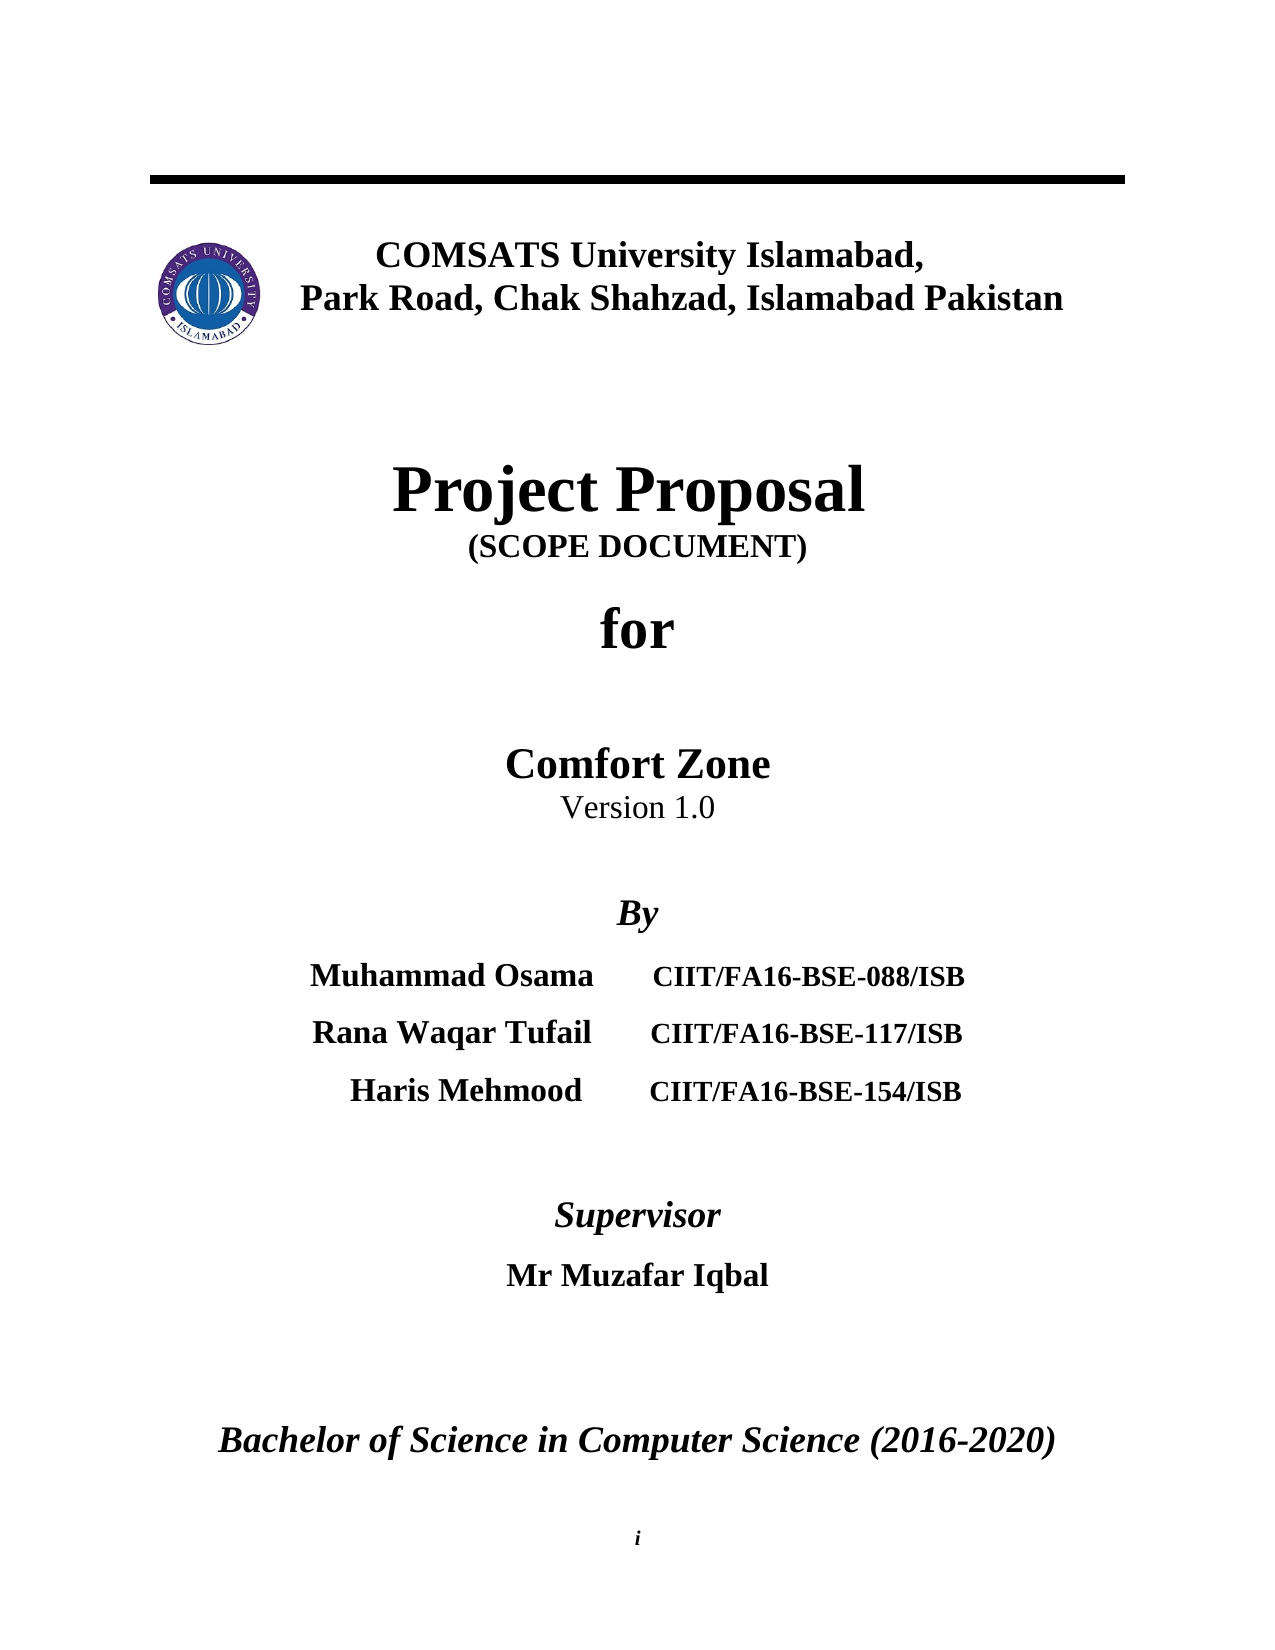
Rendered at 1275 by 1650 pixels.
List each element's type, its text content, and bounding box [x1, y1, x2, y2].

title Bachelor of Science in Computer Science (2016-2020) [150, 1417, 1125, 1460]
title Project Proposal (SCOPE DOCUMENT) [150, 449, 1125, 564]
text Supervisor Mr Muzafar Iqbal [150, 1192, 1125, 1293]
text Rana Waqar Tufail CIIT/FA16-BSE-117/ISB [150, 1013, 1125, 1051]
text By [150, 826, 1125, 934]
title for [150, 593, 1125, 737]
picture [150, 234, 263, 347]
text Comfort Zone Version 1.0 [150, 737, 1125, 826]
text COMSATS University Islamabad, Park Road, Chak Shahzad, Islamabad Pakistan [300, 232, 1125, 318]
text Haris Mehmood CIIT/FA16-BSE-154/ISB [150, 1070, 1125, 1109]
text Muhammad Osama CIIT/FA16-BSE-088/ISB [150, 955, 1125, 994]
